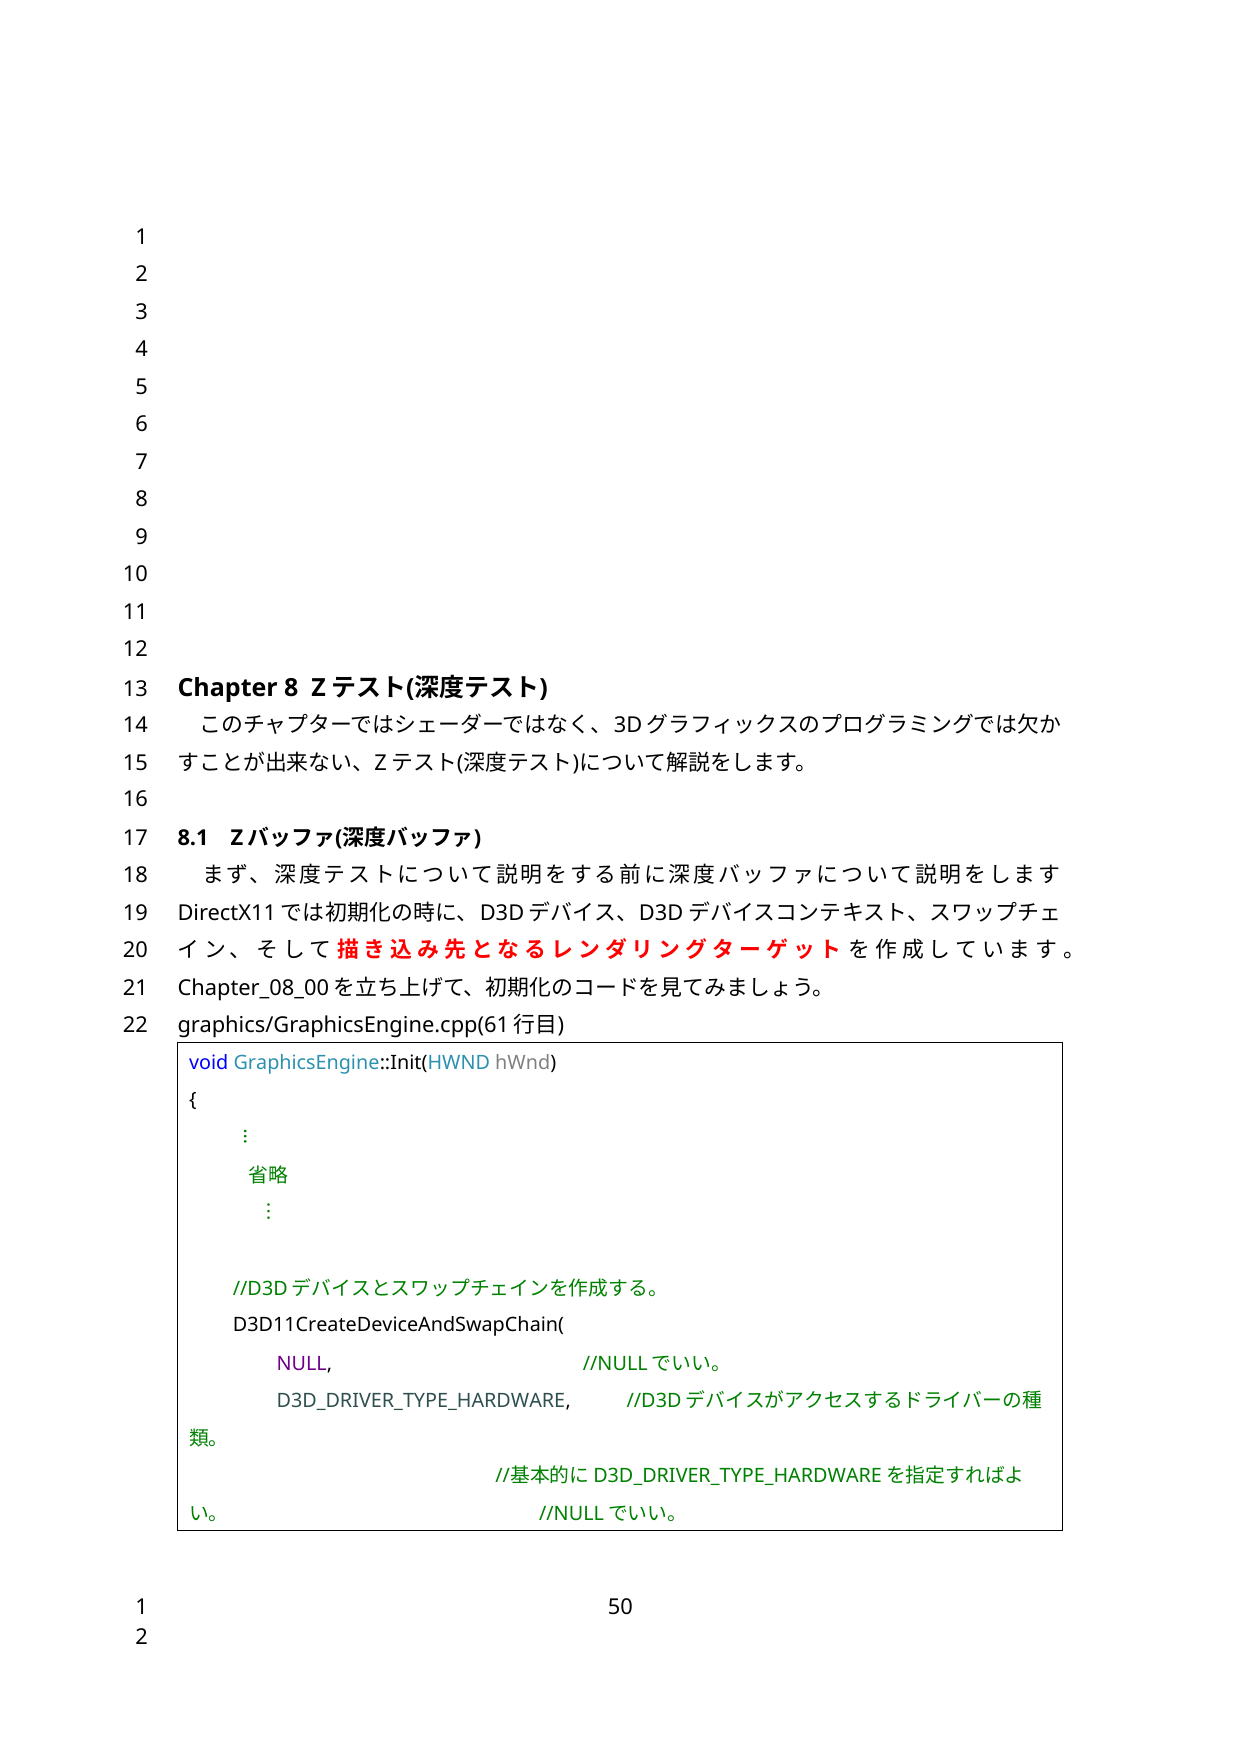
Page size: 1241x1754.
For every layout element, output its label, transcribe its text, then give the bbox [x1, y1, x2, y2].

text まず、深度テストについて説明をする前に深度バッファについて説明をします。DirectX11では初期化の時に、D3Dデバイス、D3Dデバイスコンテキスト、スワップチェイン、そして描き込み先となるレンダリングターゲットを作成しています。Chapter_08_00を立ち上げて、初期化のコードを見てみましょう。 [177, 854, 1063, 1004]
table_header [178, 1043, 1062, 1530]
subtitle Chapter 8 Zテスト(深度テスト) [177, 667, 1063, 704]
text graphics/GraphicsEngine.cpp(61行目) [177, 1004, 1063, 1042]
subtitle 8.1 Zバッファ(深度バッファ) [177, 817, 1063, 854]
text このチャプターではシェーダーではなく、3Dグラフィックスのプログラミングでは欠かすことが出来ない、Zテスト(深度テスト)について解説をします。 [177, 704, 1063, 779]
